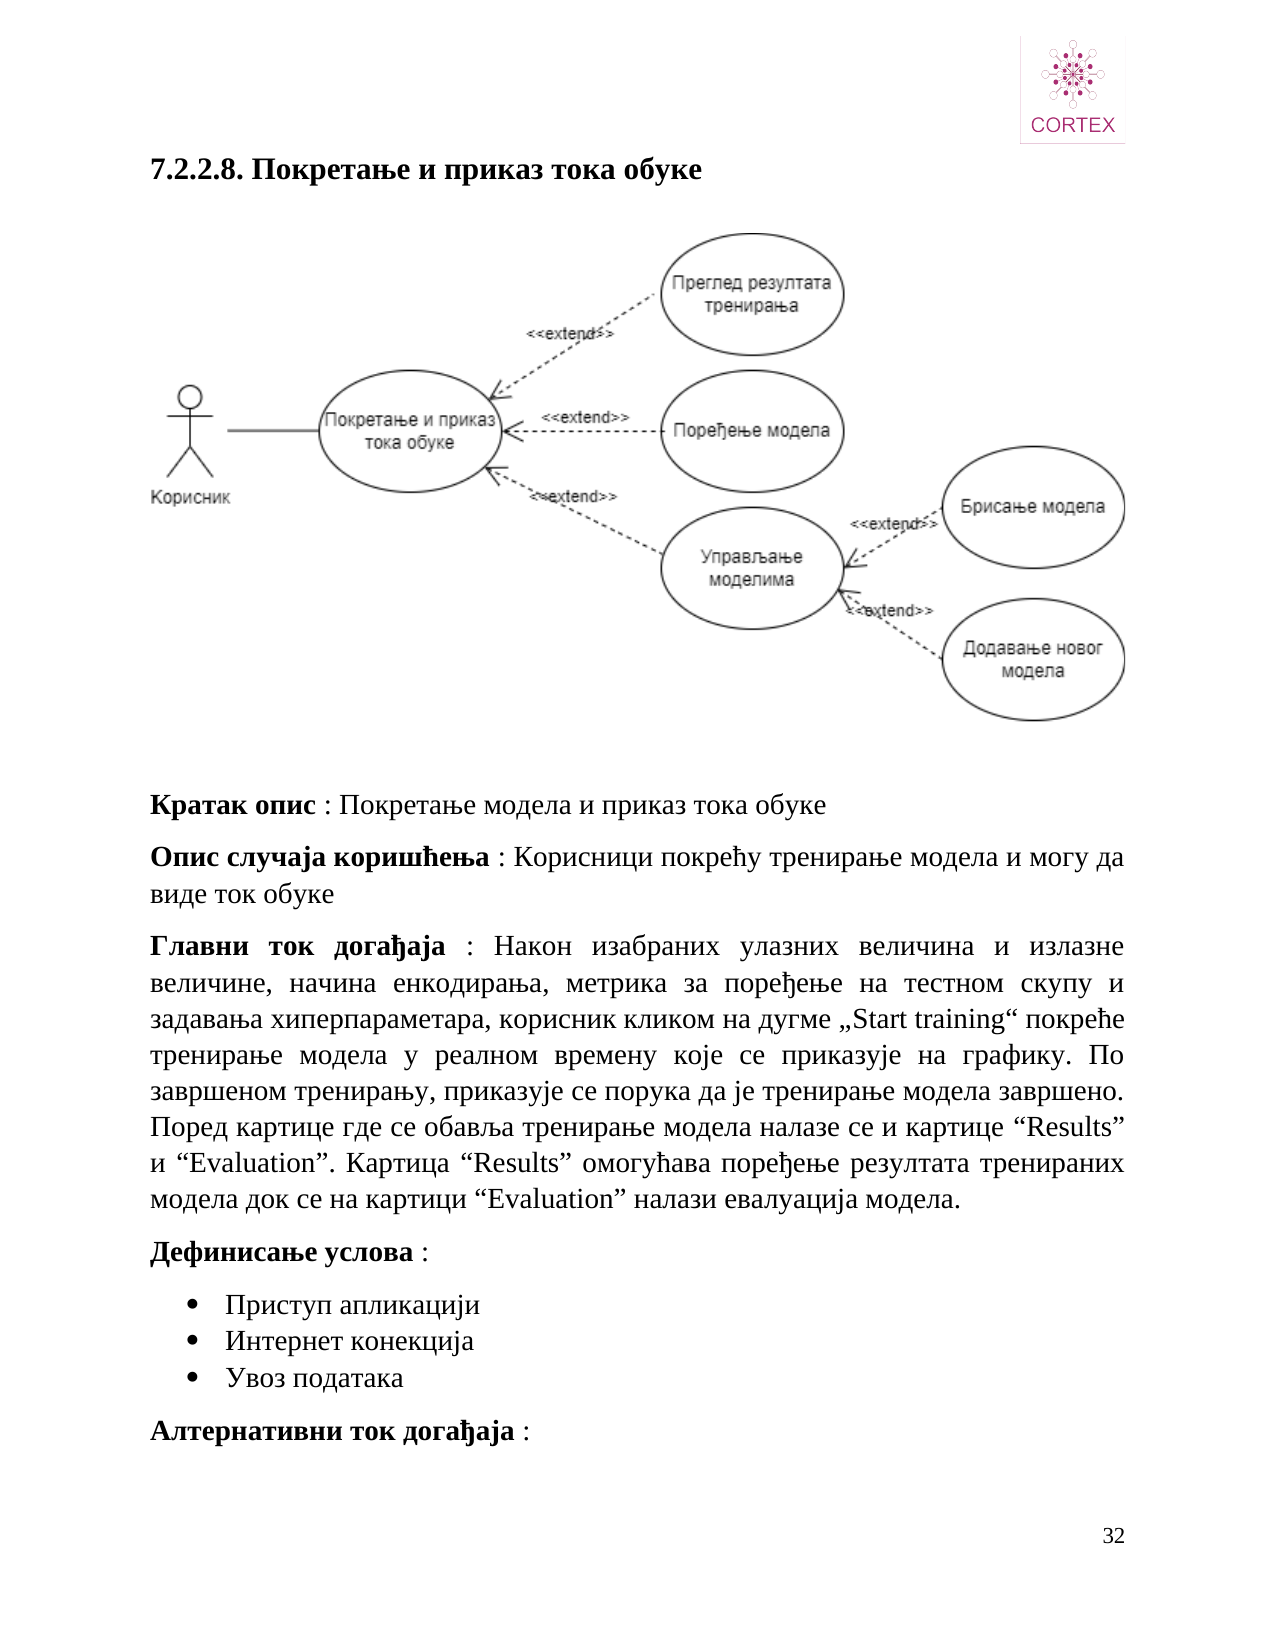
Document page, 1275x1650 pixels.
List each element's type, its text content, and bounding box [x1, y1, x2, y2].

text Опис случаја коришћења : Корисници покрећу тренирање модела и могу да виде ток обуке [150, 839, 1125, 909]
text Алтернативни ток догађаја : [150, 1413, 1125, 1446]
list Увоз података [187, 1360, 1125, 1393]
picture [150, 233, 1125, 723]
list Приступ апликацији [187, 1287, 1125, 1321]
text Кратак опис : Покретање модела и приказ тока обуке [150, 787, 1125, 820]
text Главни ток догађаја : Након изабраних улазних величина и излазне величине, начина енкодирања, метрика за поређење на тестном скупу и задавања хиперпараметара, корисник кликом на дугме „Start training“ покреће тренирање модела у реалном времену које се приказује на графику. По завршеном тренирању, приказује се порука да је тренирање модела завршено. Поред картице где се обавља тренирање модела налазе се и картице “Results” и “Evaluation”. Картица “Results” омогућава поређење резултата тренираних модела док се на картици “Evaluation” налази евалуација модела. [150, 928, 1125, 1215]
list Интернет конекција [187, 1323, 1125, 1357]
picture [1020, 36, 1125, 144]
text Дефинисање услова : [150, 1234, 1125, 1268]
subtitle 7.2.2.8. Покретање и приказ тока обуке [150, 150, 1125, 186]
